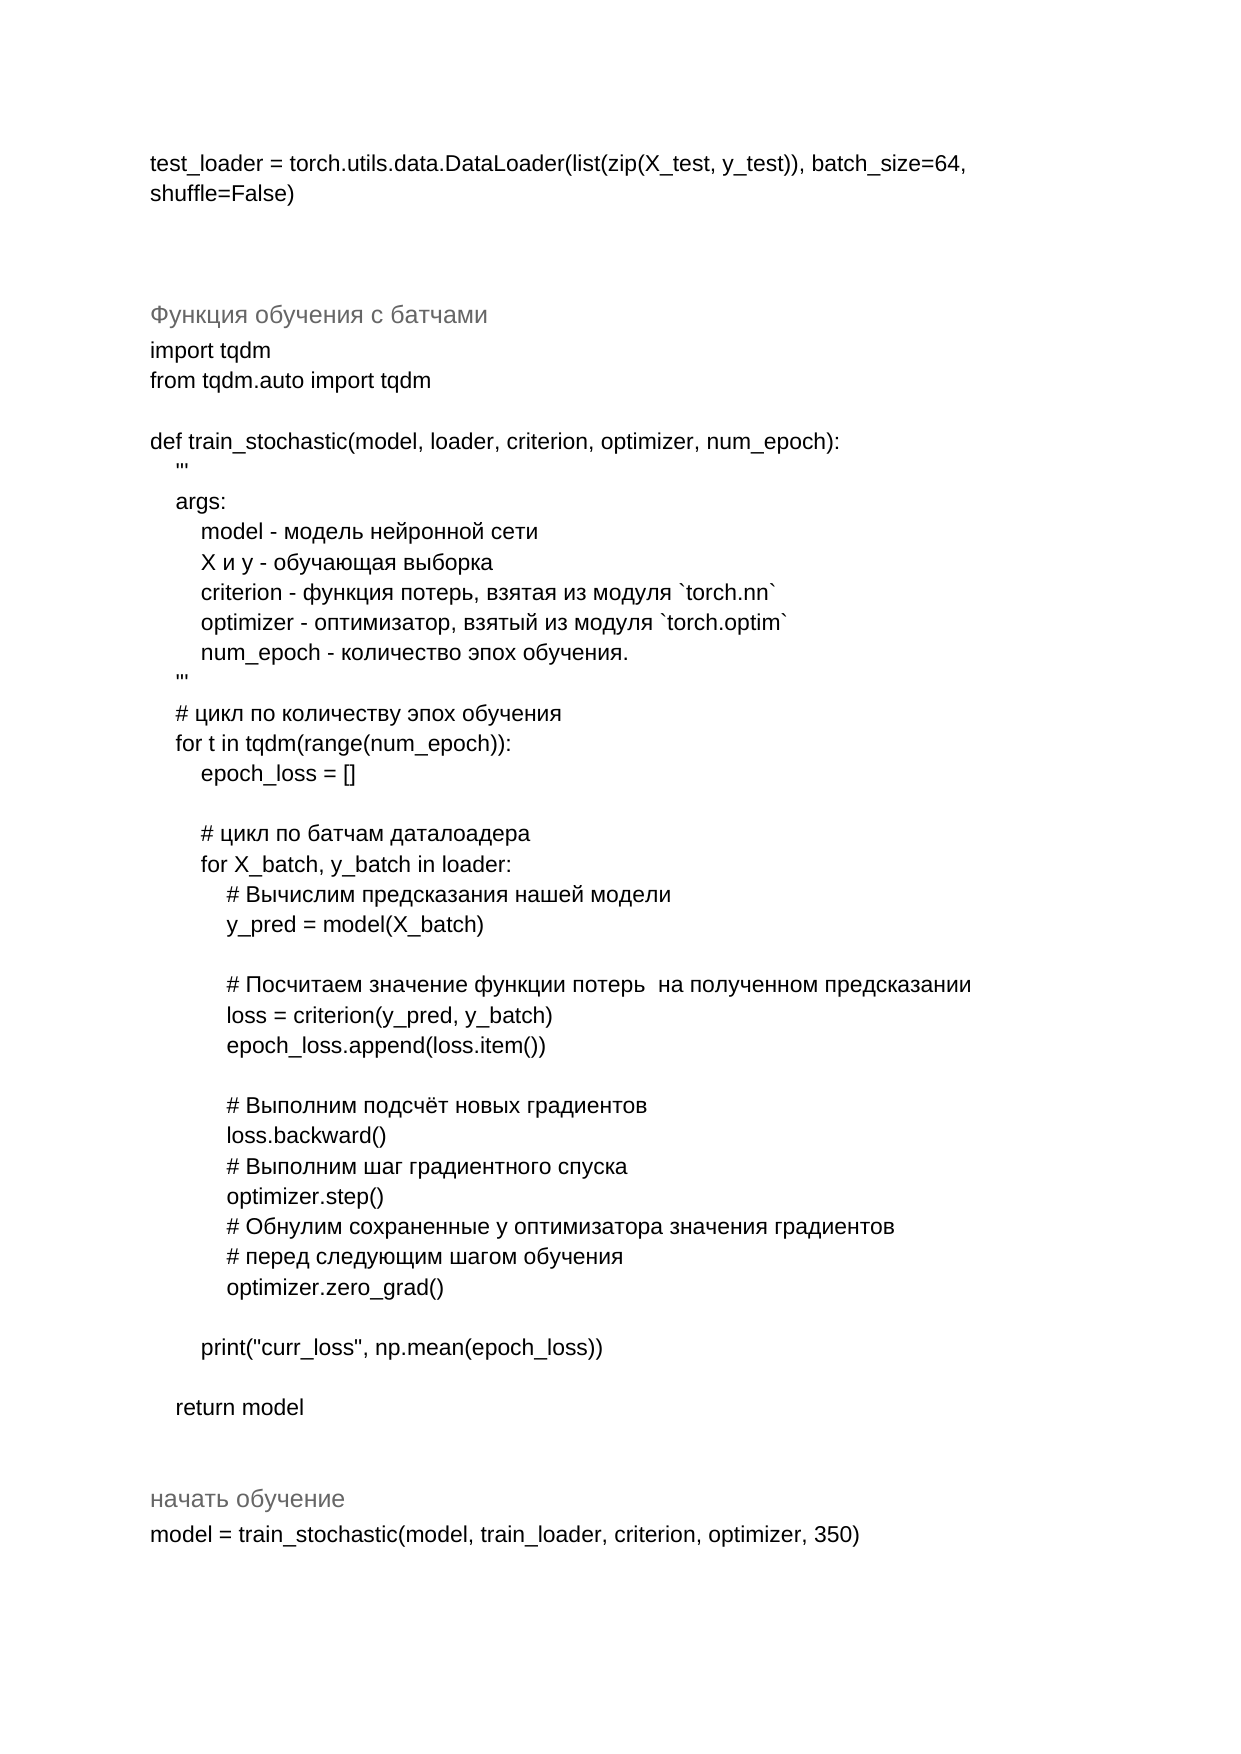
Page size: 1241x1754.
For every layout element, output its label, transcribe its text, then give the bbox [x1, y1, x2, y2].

text import tqdm [150, 337, 1090, 363]
text for X_batch, y_batch in loader: [150, 851, 1090, 877]
text ''' [150, 458, 1090, 484]
text epoch_loss = [] [150, 760, 1090, 786]
text # Посчитаем значение функции потерь на полученном предсказании [150, 971, 1090, 998]
text from tqdm.auto import tqdm [150, 367, 1090, 394]
text ''' [150, 669, 1090, 696]
text # Выполним шаг градиентного спуска [150, 1153, 1090, 1179]
text epoch_loss.append(loss.item()) [150, 1032, 1090, 1058]
text optimizer - оптимизатор, взятый из модуля `torch.optim` [150, 609, 1090, 635]
text def train_stochastic(model, loader, criterion, optimizer, num_epoch): [150, 428, 1090, 454]
text for t in tqdm(range(num_epoch)): [150, 730, 1090, 756]
text criterion - функция потерь, взятая из модуля `torch.nn` [150, 579, 1090, 605]
subtitle Функция обучения с батчами [150, 300, 1090, 329]
text model = train_stochastic(model, train_loader, criterion, optimizer, 350) [150, 1521, 1090, 1547]
text # Вычислим предсказания нашей модели [150, 881, 1090, 907]
text num_epoch - количество эпох обучения. [150, 639, 1090, 666]
text # цикл по батчам даталоадера [150, 820, 1090, 847]
text return model [150, 1394, 1090, 1421]
text X и y - обучающая выборка [150, 548, 1090, 575]
text optimizer.zero_grad() [150, 1273, 1090, 1300]
text print("curr_loss", np.mean(epoch_loss)) [150, 1334, 1090, 1360]
text # перед следующим шагом обучения [150, 1243, 1090, 1270]
text model - модель нейронной сети [150, 518, 1090, 545]
text y_pred = model(X_batch) [150, 911, 1090, 937]
text loss = criterion(y_pred, y_batch) [150, 1002, 1090, 1028]
subtitle начать обучение [150, 1484, 1090, 1513]
text # цикл по количеству эпох обучения [150, 699, 1090, 726]
text loss.backward() [150, 1122, 1090, 1149]
text test_loader = torch.utils.data.DataLoader(list(zip(X_test, y_test)), batch_size=64, shuffle=False) [150, 150, 1090, 207]
text args: [150, 488, 1090, 514]
text # Обнулим сохраненные у оптимизатора значения градиентов [150, 1213, 1090, 1239]
text # Выполним подсчёт новых градиентов [150, 1092, 1090, 1119]
text optimizer.step() [150, 1183, 1090, 1209]
